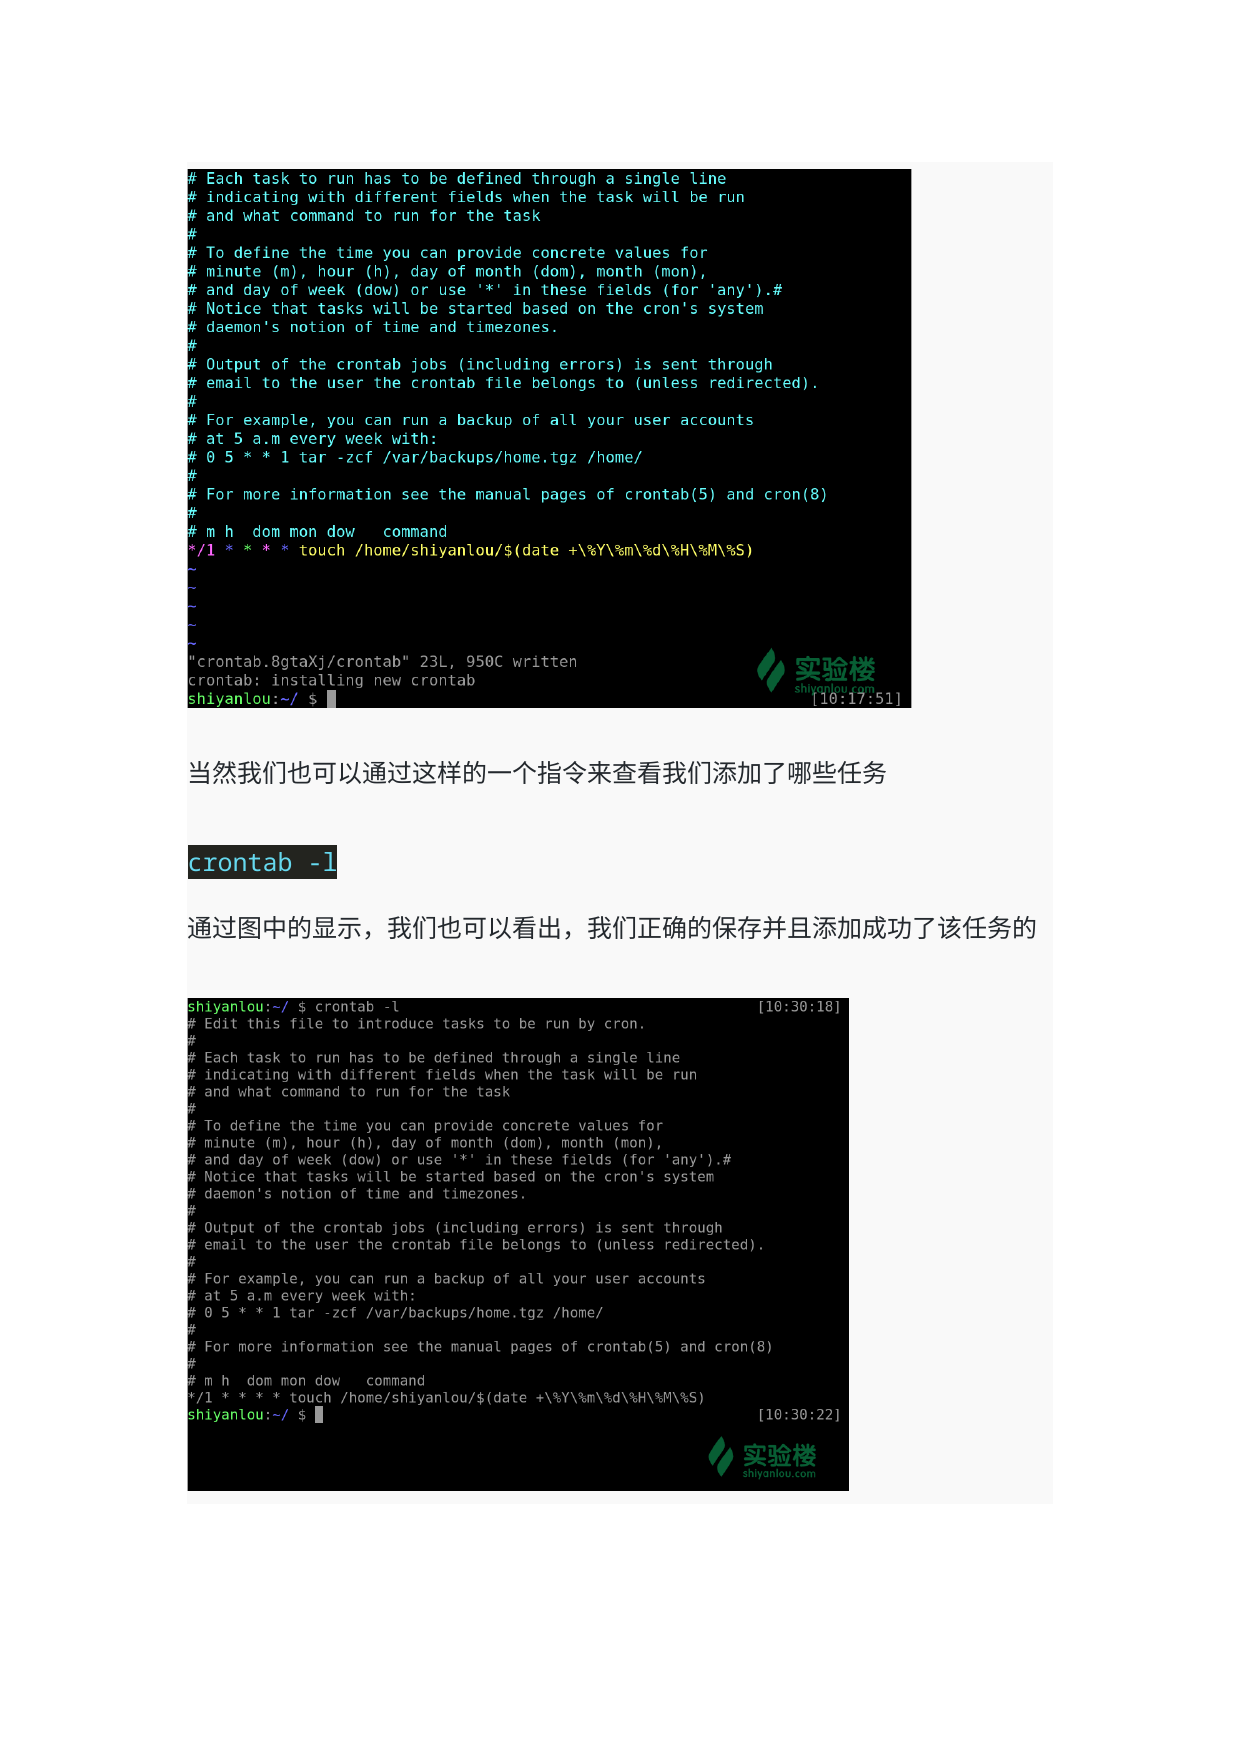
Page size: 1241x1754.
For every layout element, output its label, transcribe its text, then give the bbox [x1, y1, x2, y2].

text 通过图中的显示，我们也可以看出，我们正确的保存并且添加成功了该任务的 [187, 894, 1053, 959]
text 当然我们也可以通过这样的一个指令来查看我们添加了哪些任务 [187, 739, 1053, 804]
picture [187, 998, 849, 1491]
picture [187, 169, 912, 708]
text crontab -l [187, 829, 1053, 894]
